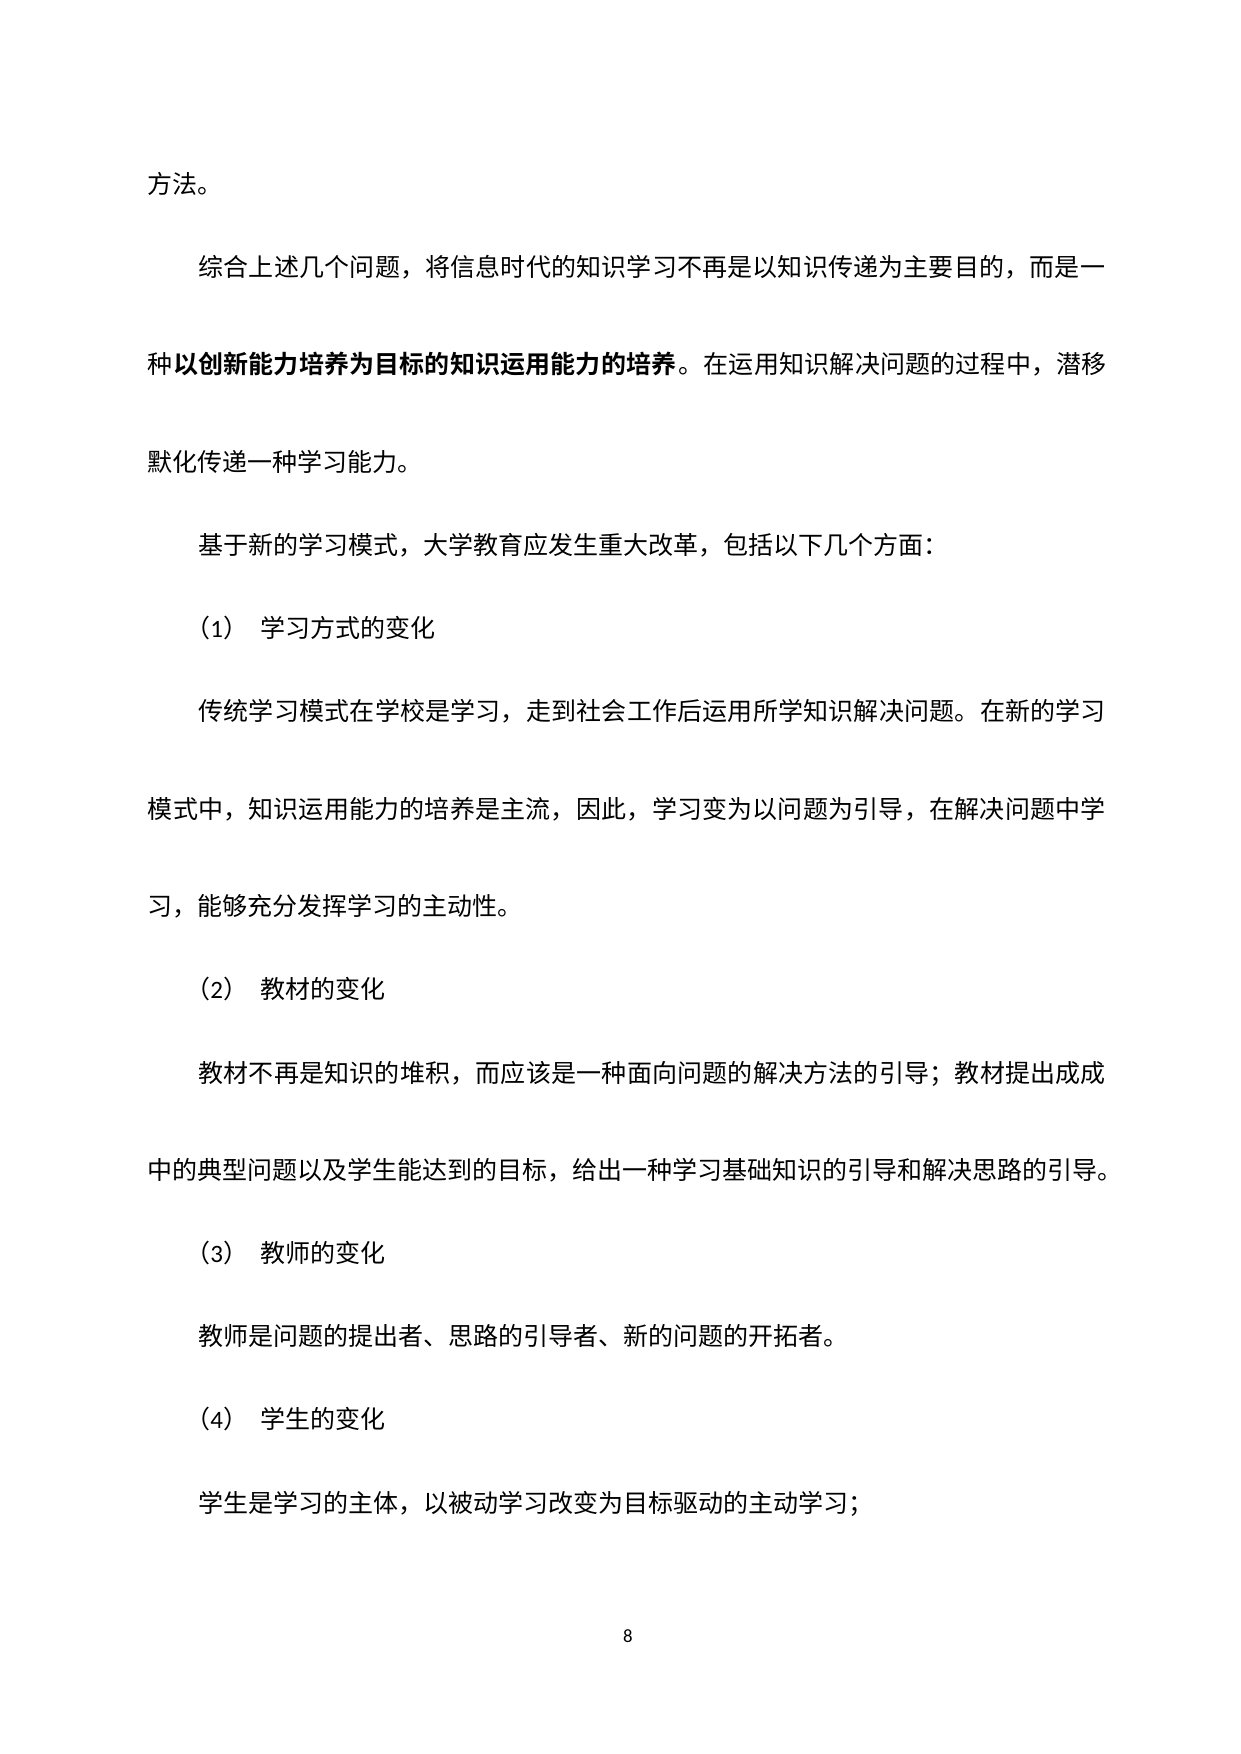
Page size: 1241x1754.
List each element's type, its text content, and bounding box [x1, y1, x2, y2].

list 教师的变化 [185, 1219, 1107, 1284]
list 教材的变化 [185, 956, 1107, 1021]
text 教师是问题的提出者、思路的引导者、新的问题的开拓者。 [148, 1302, 1107, 1367]
list 学习方式的变化 [185, 594, 1107, 659]
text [148, 150, 1107, 215]
text 学生是学习的主体，以被动学习改变为目标驱动的主动学习； [148, 1469, 1107, 1534]
text 基于新的学习模式，大学教育应发生重大改革，包括以下几个方面： [148, 511, 1107, 576]
text 教材不再是知识的堆积，而应该是一种面向问题的解决方法的引导；教材提出成成中的典型问题以及学生能达到的目标，给出一种学习基础知识的引导和解决思路的引导。 [148, 1039, 1107, 1201]
list 学生的变化 [185, 1386, 1107, 1451]
text 传统学习模式在学校是学习，走到社会工作后运用所学知识解决问题。在新的学习模式中，知识运用能力的培养是主流，因此，学习变为以问题为引导，在解决问题中学习，能够充分发挥学习的主动性。 [148, 677, 1107, 937]
text 综合上述几个问题，将信息时代的知识学习不再是以知识传递为主要目的，而是一种以创新能力培养为目标的知识运用能力的培养。在运用知识解决问题的过程中，潜移默化传递一种学习能力。 [148, 233, 1107, 493]
